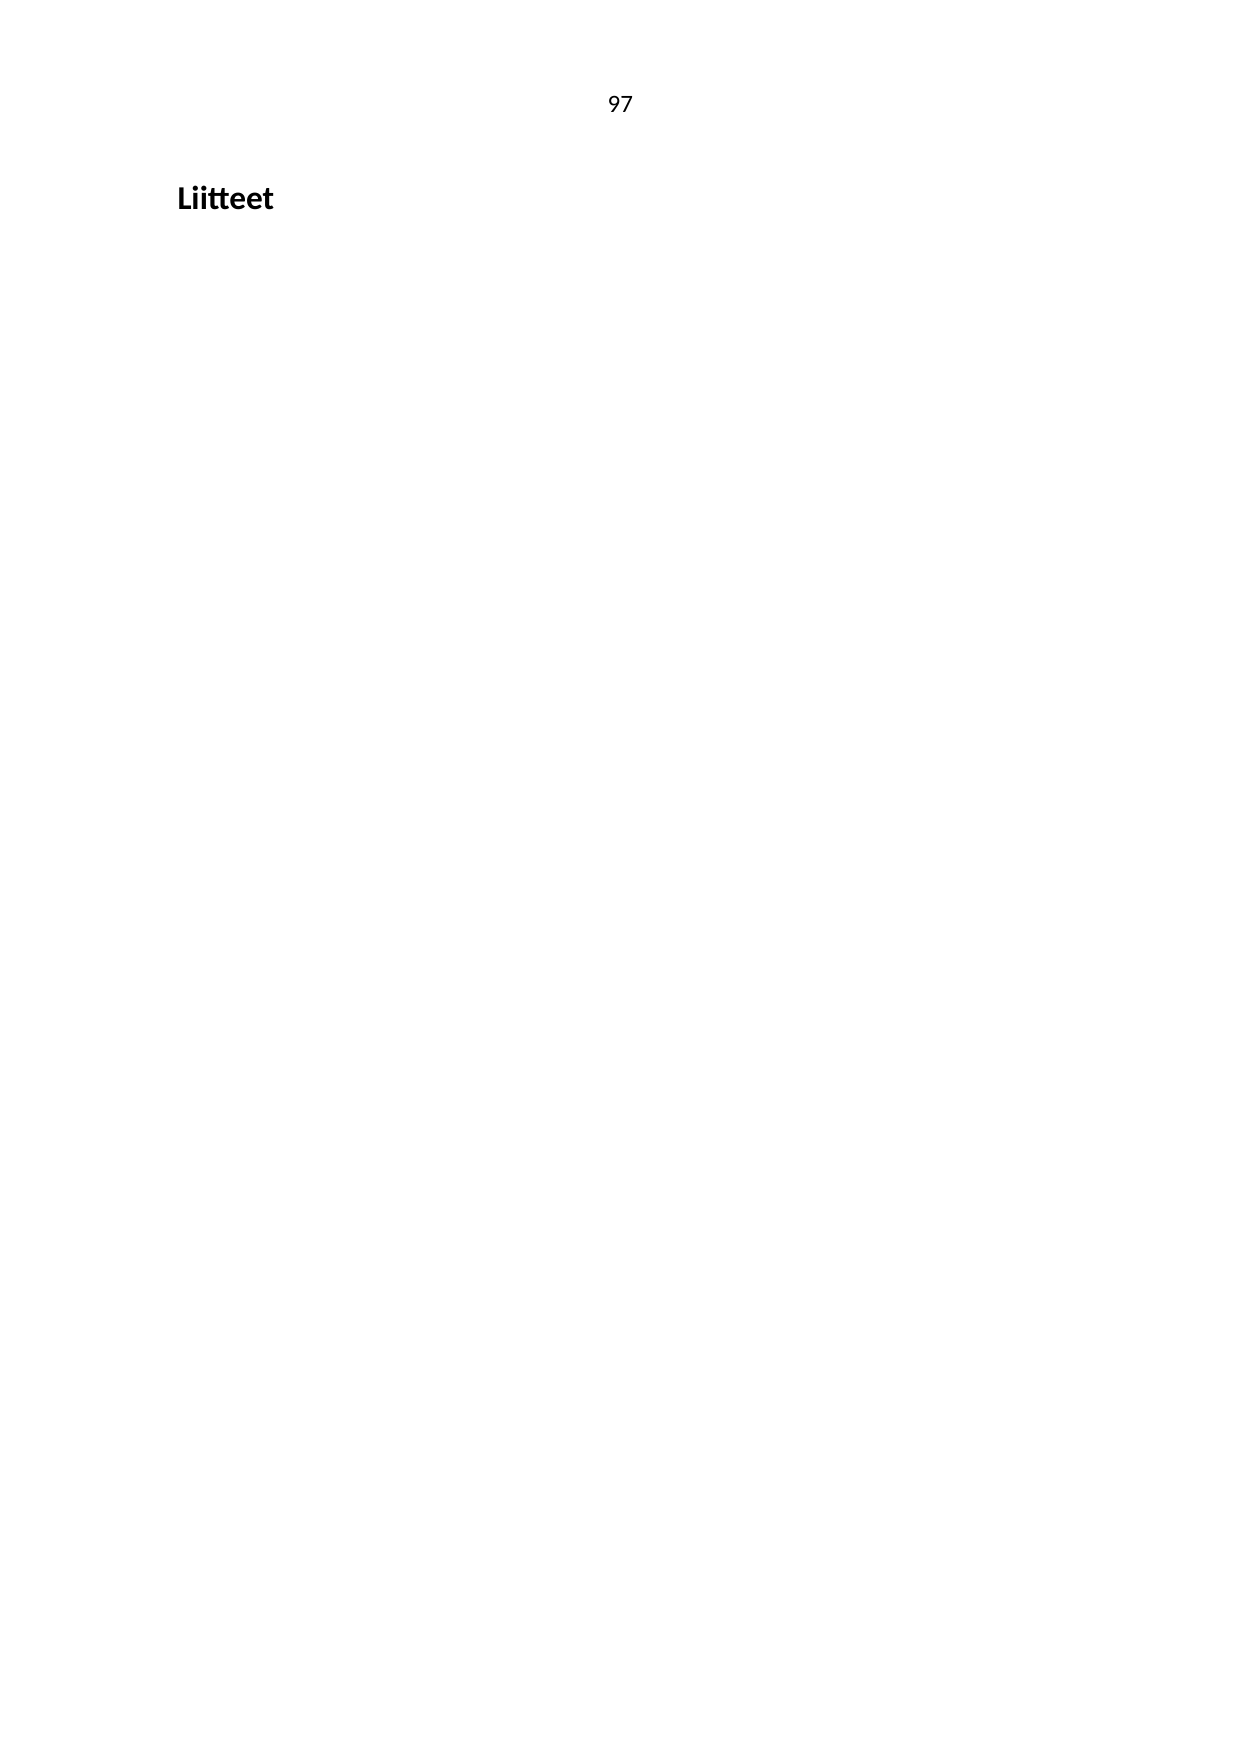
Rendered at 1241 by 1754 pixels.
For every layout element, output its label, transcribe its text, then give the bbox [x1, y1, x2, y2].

subtitle Liitteet [177, 177, 1063, 218]
